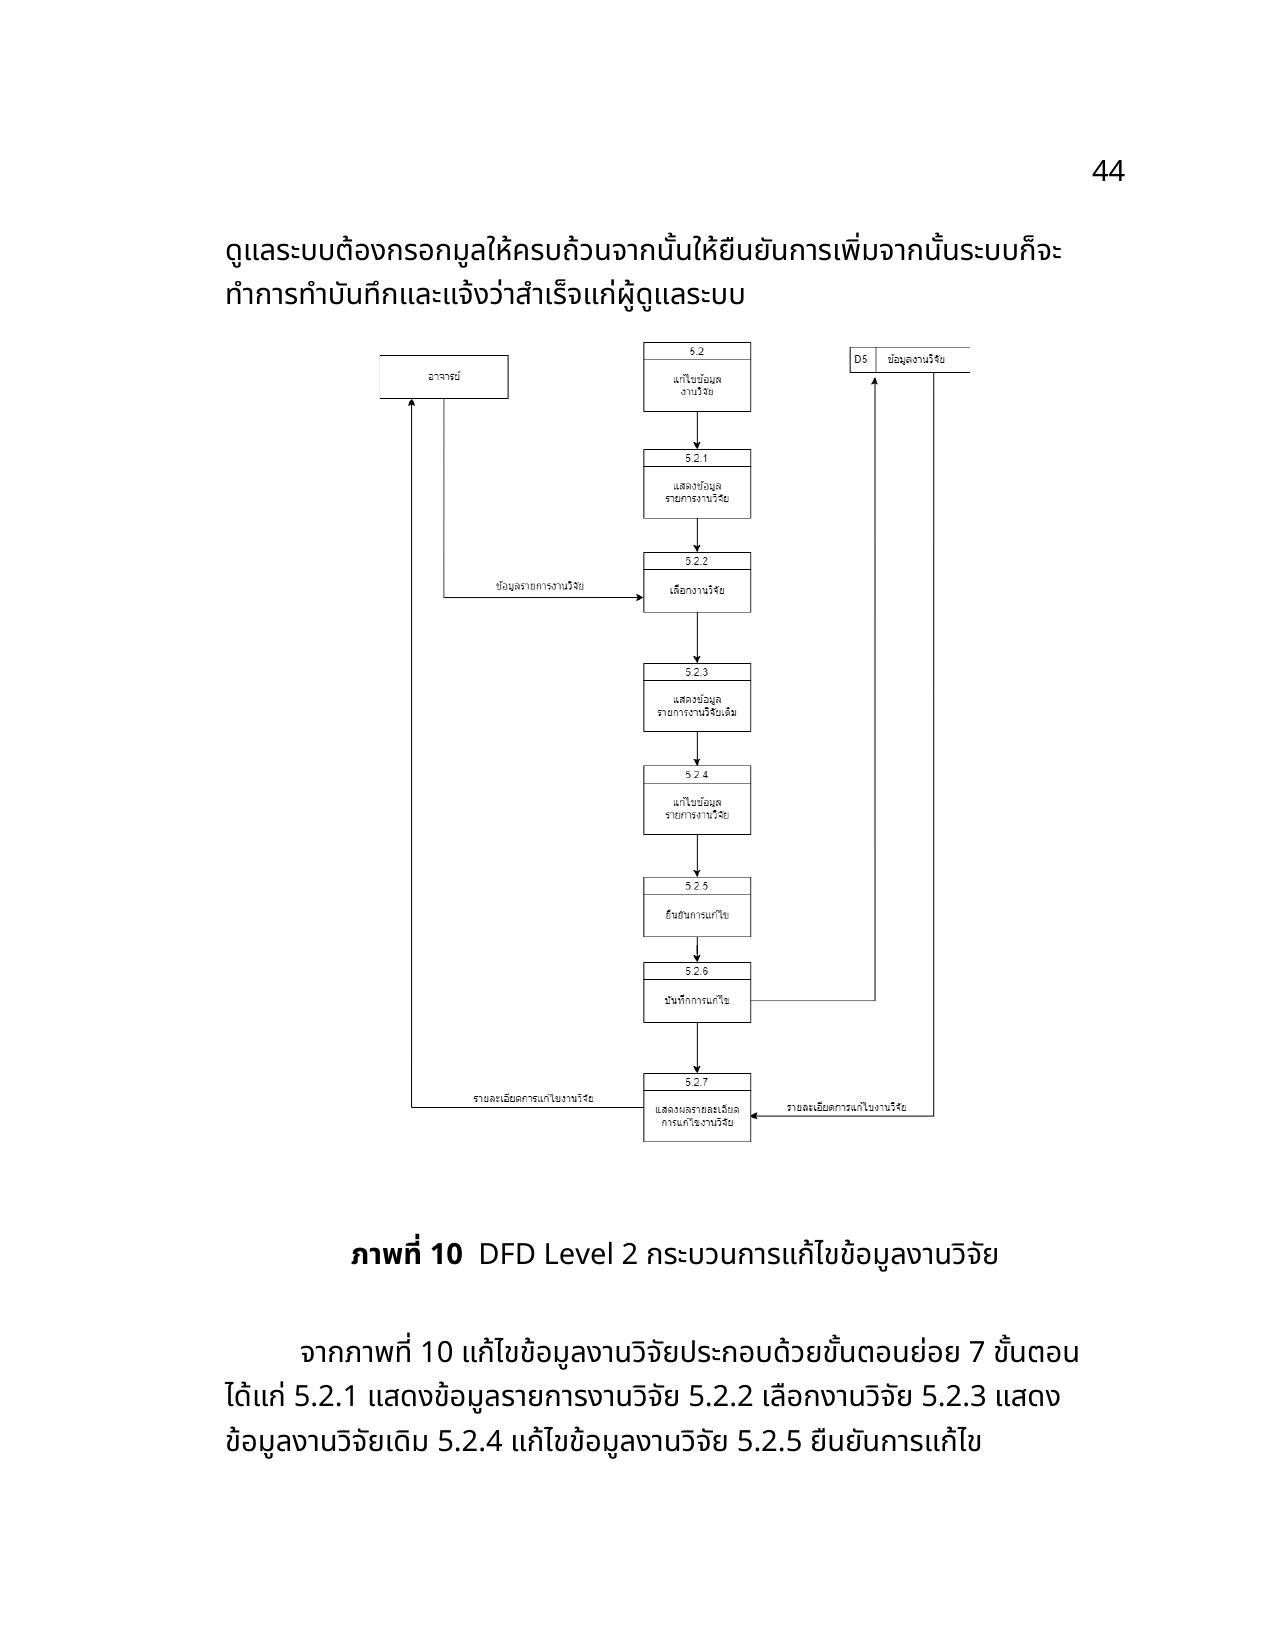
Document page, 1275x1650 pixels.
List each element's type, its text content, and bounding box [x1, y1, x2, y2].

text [225, 1331, 1125, 1464]
picture [379, 342, 971, 1142]
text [225, 229, 1125, 317]
text ภาพที่ 10 DFD Level 2 กระบวนการแก้ไขข้อมูลงานวิจัย [225, 1233, 1125, 1277]
